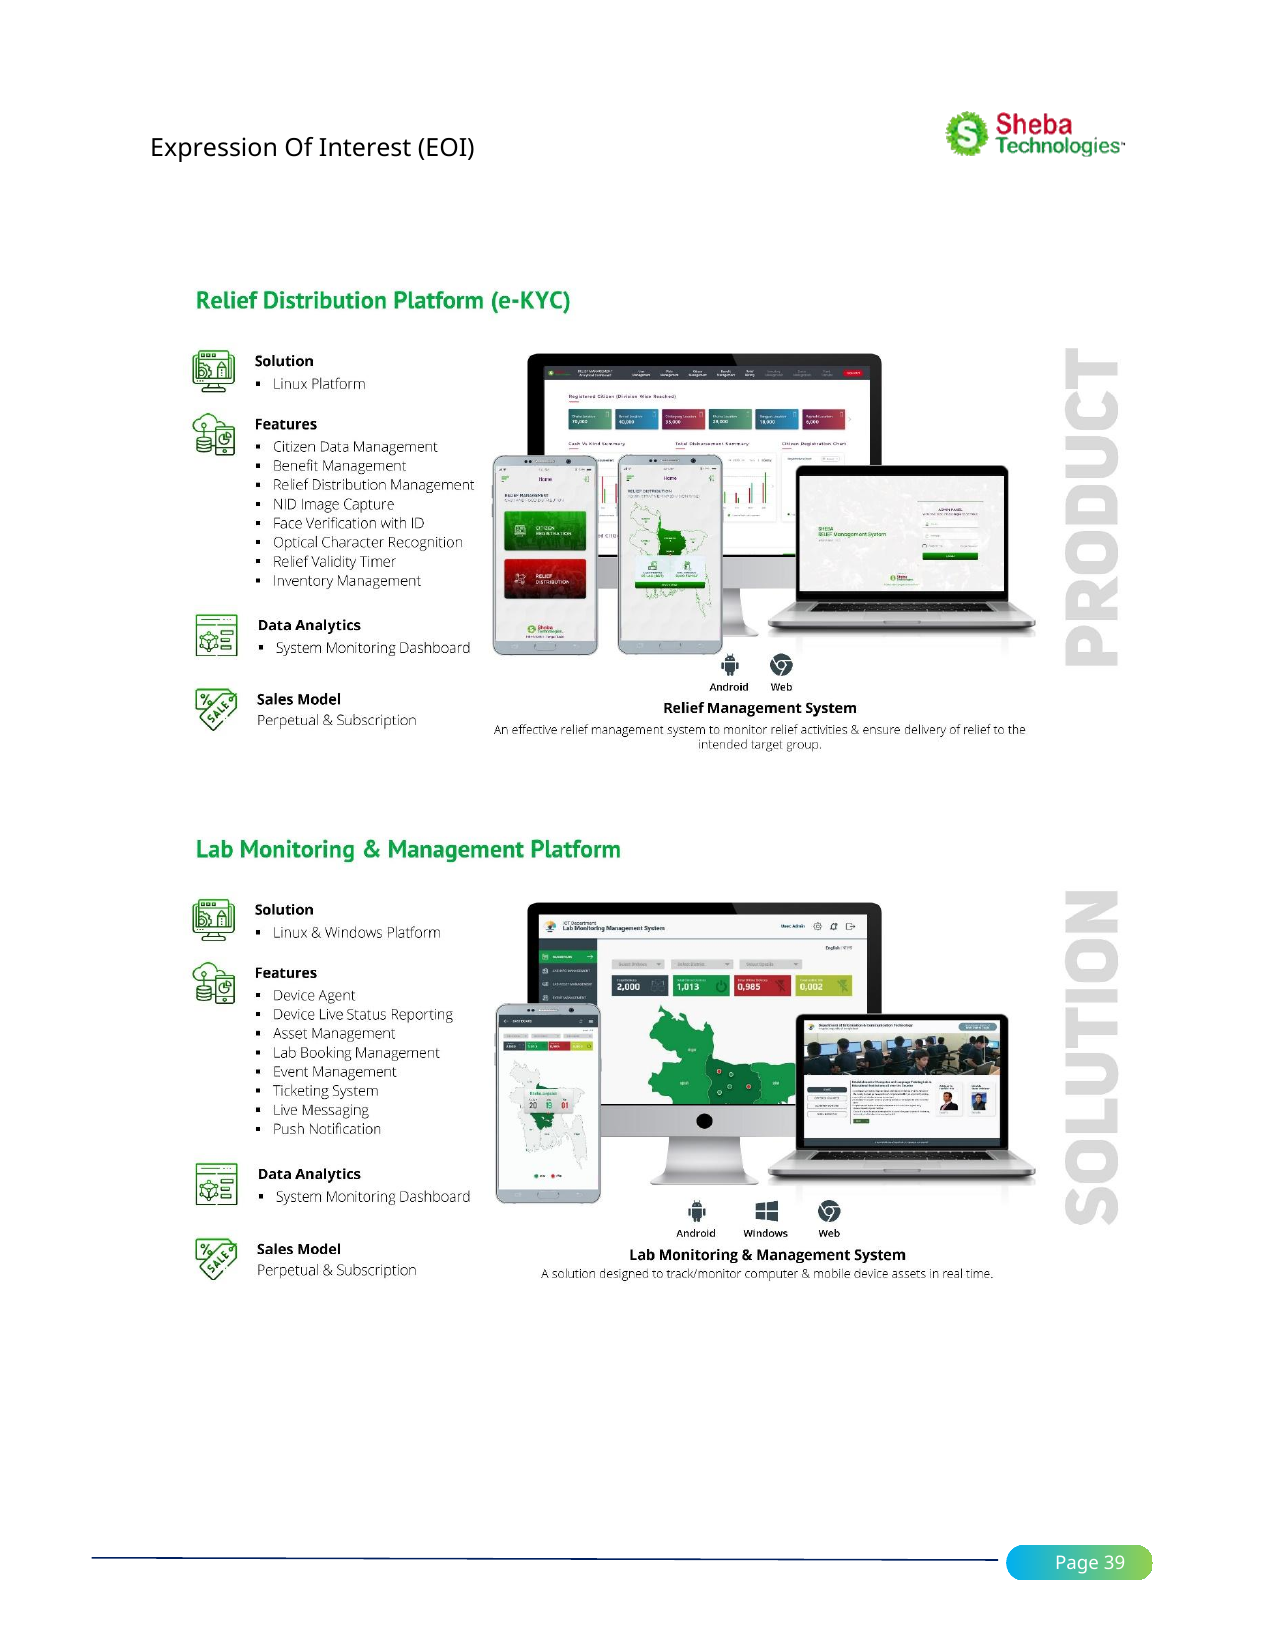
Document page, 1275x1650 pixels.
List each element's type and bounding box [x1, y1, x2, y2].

picture [945, 111, 1125, 157]
picture [150, 233, 1125, 1331]
